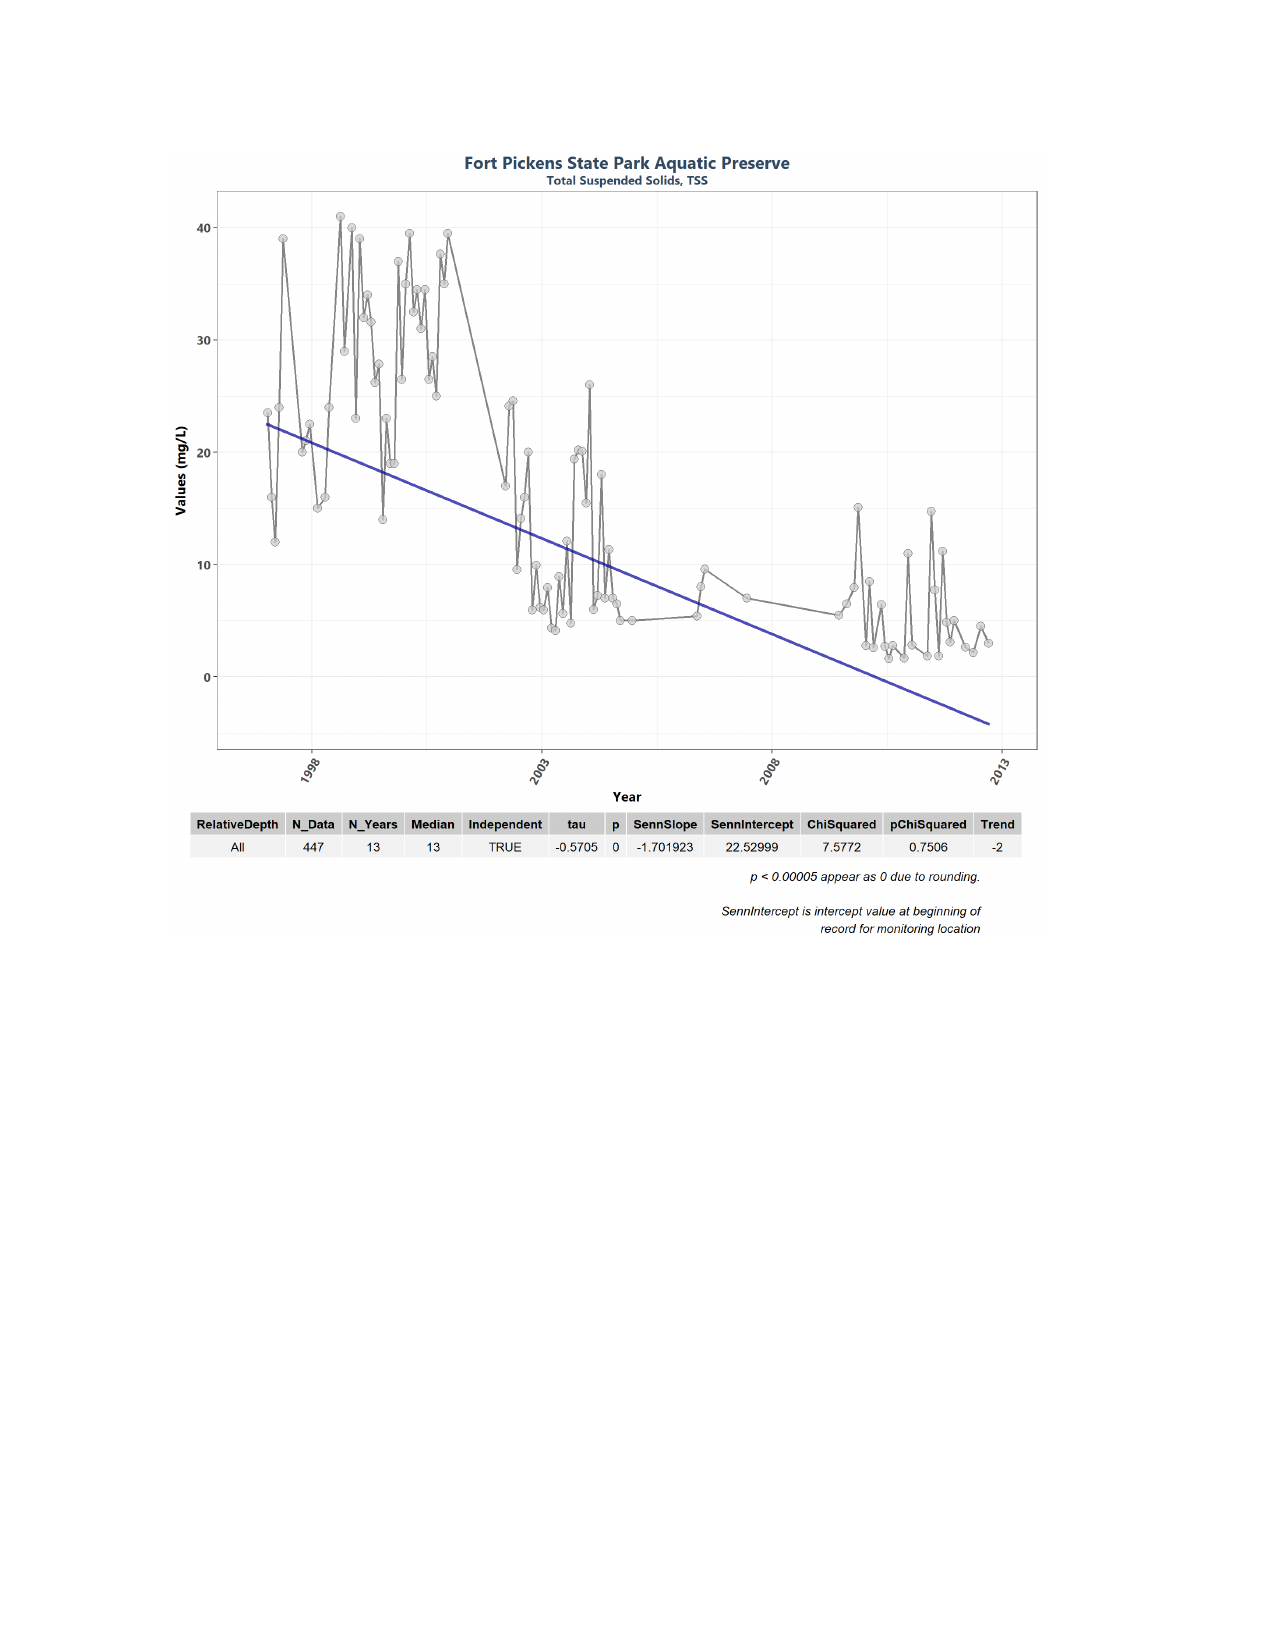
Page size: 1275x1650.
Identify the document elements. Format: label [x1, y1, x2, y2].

picture [168, 150, 1044, 938]
